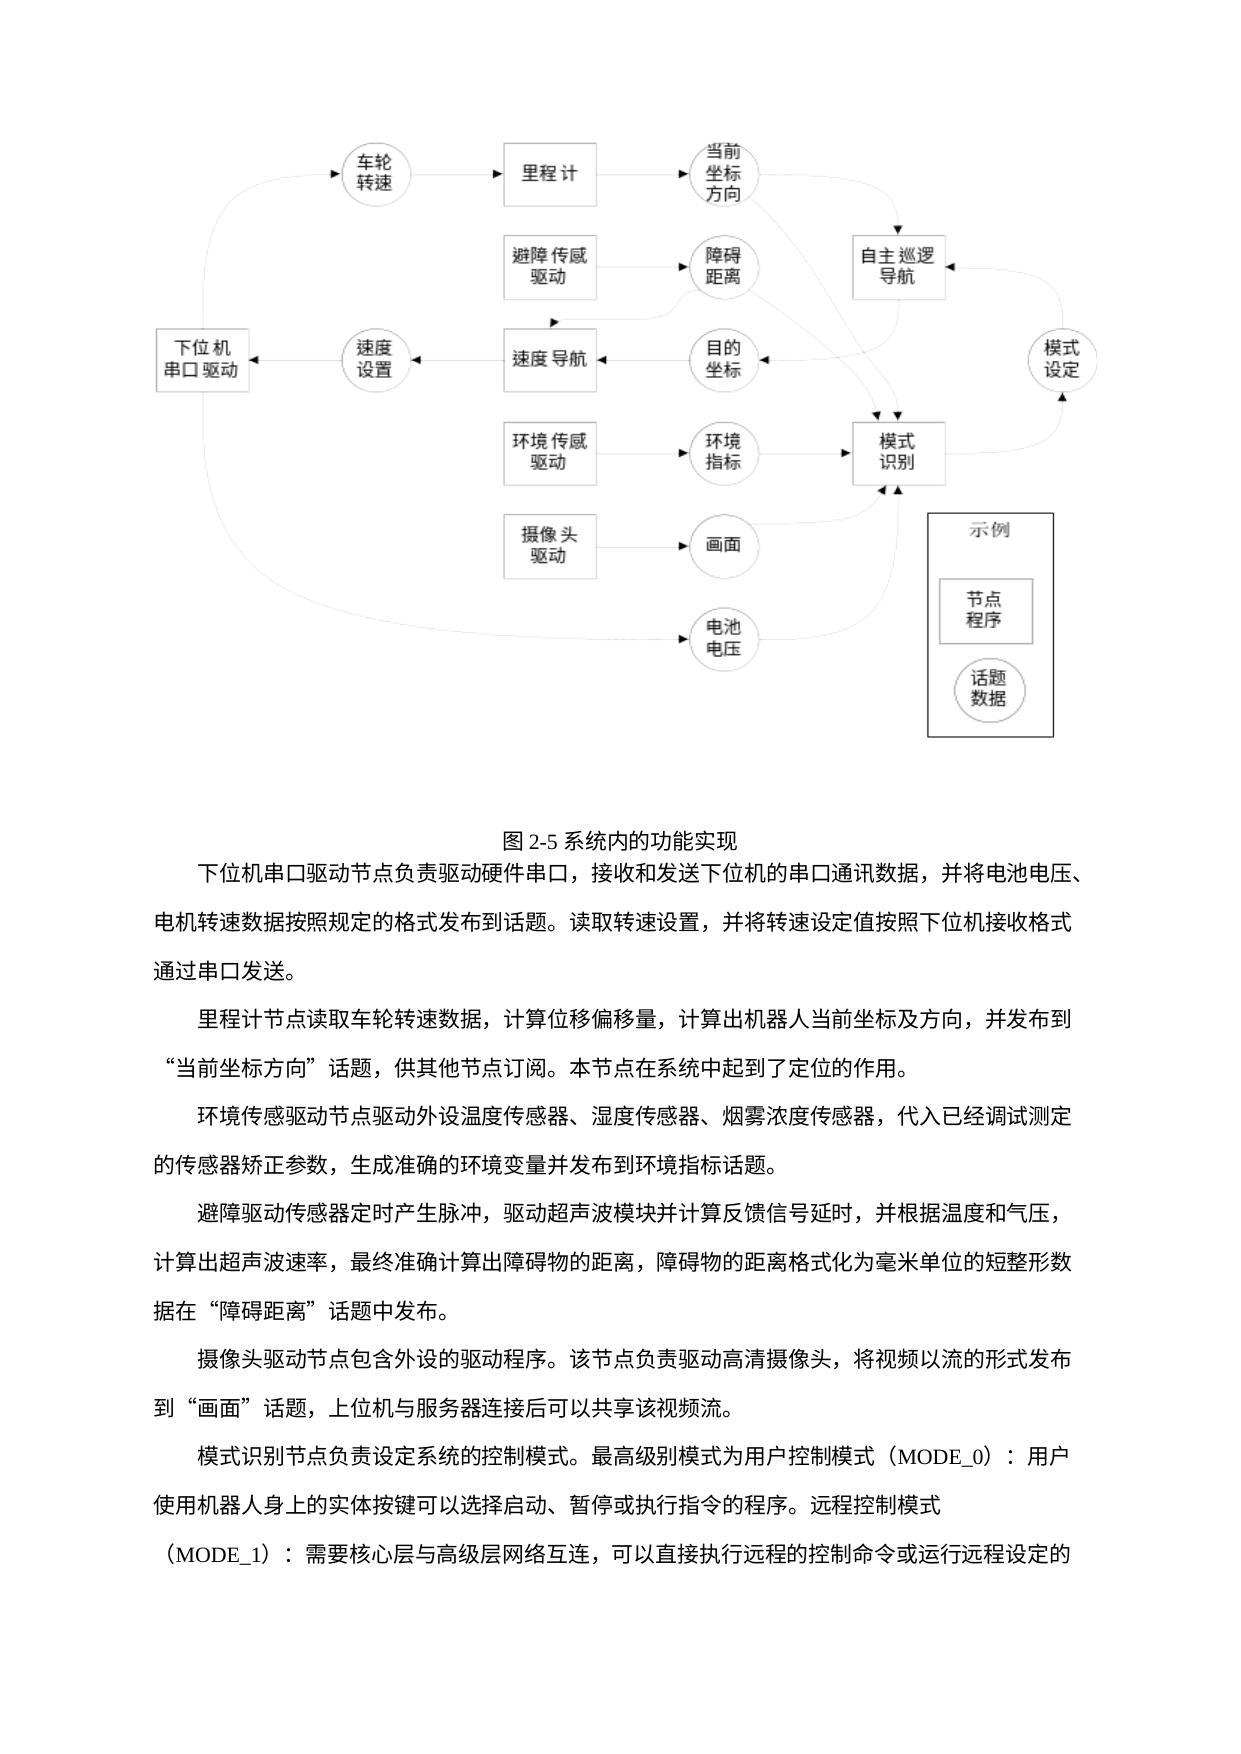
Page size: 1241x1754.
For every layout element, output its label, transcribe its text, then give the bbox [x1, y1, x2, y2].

text 避障驱动传感器定时产生脉冲，驱动超声波模块并计算反馈信号延时，并根据温度和气压，计算出超声波速率，最终准确计算出障碍物的距离，障碍物的距离格式化为毫米单位的短整形数据在“障碍距离”话题中发布。 [153, 1196, 1087, 1326]
text 里程计节点读取车轮转速数据，计算位移偏移量，计算出机器人当前坐标及方向，并发布到“当前坐标方向”话题，供其他节点订阅。本节点在系统中起到了定位的作用。 [153, 1002, 1087, 1083]
text 下位机串口驱动节点负责驱动硬件串口，接收和发送下位机的串口通讯数据，并将电池电压、电机转速数据按照规定的格式发布到话题。读取转速设置，并将转速设定值按照下位机接收格式通过串口发送。 [153, 856, 1087, 986]
text 图2-5 系统内的功能实现 [153, 823, 1087, 856]
text 摄像头驱动节点包含外设的驱动程序。该节点负责驱动高清摄像头，将视频以流的形式发布到“画面”话题，上位机与服务器连接后可以共享该视频流。 [153, 1342, 1087, 1423]
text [153, 1439, 1087, 1569]
text 环境传感驱动节点驱动外设温度传感器、湿度传感器、烟雾浓度传感器，代入已经调试测定的传感器矫正参数，生成准确的环境变量并发布到环境指标话题。 [153, 1099, 1087, 1180]
